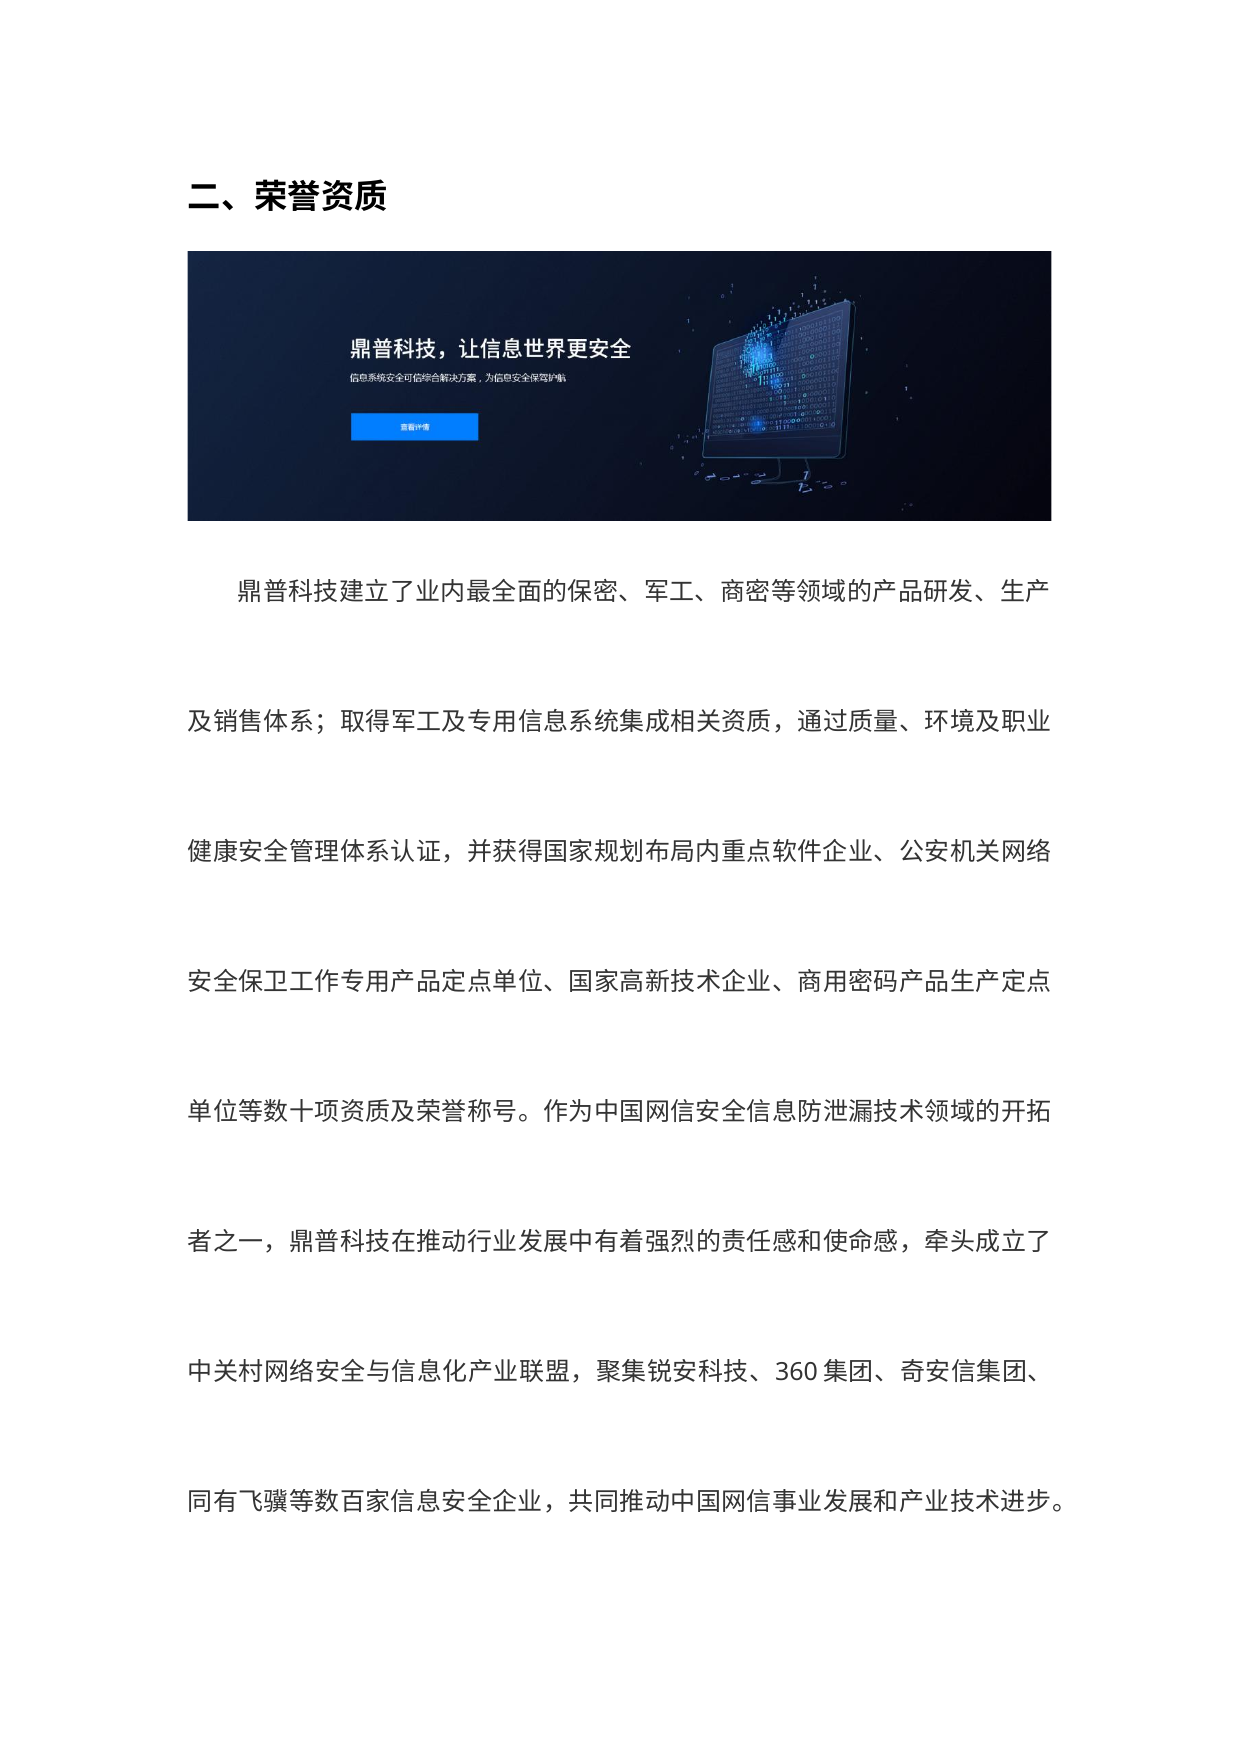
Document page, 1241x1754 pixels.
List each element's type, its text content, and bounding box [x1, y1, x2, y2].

list 荣誉资质 [187, 162, 1053, 227]
picture [187, 251, 1052, 521]
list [187, 557, 1053, 1532]
